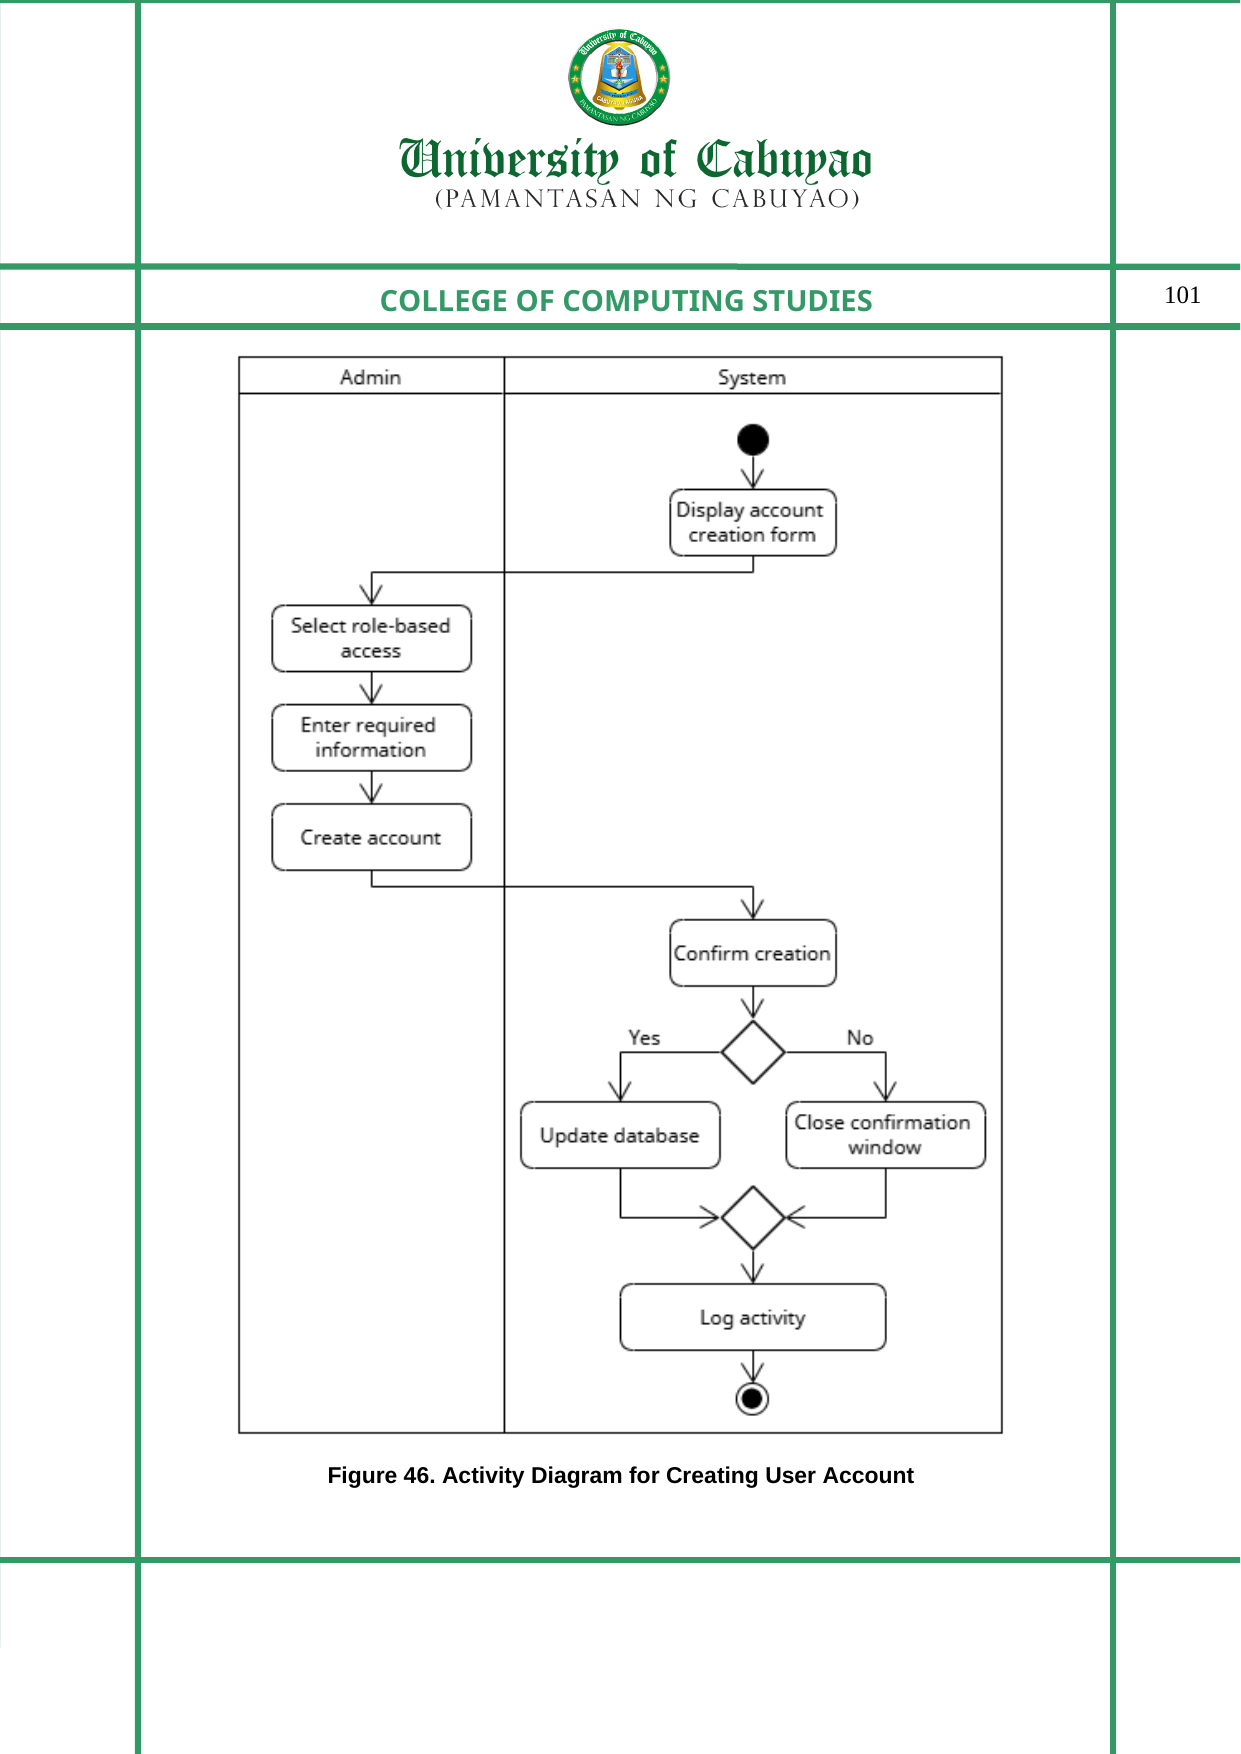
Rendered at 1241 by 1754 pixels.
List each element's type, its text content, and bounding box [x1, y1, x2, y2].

picture [222, 340, 1018, 1449]
picture [1116, 4, 1125, 263]
picture [144, 4, 1110, 263]
